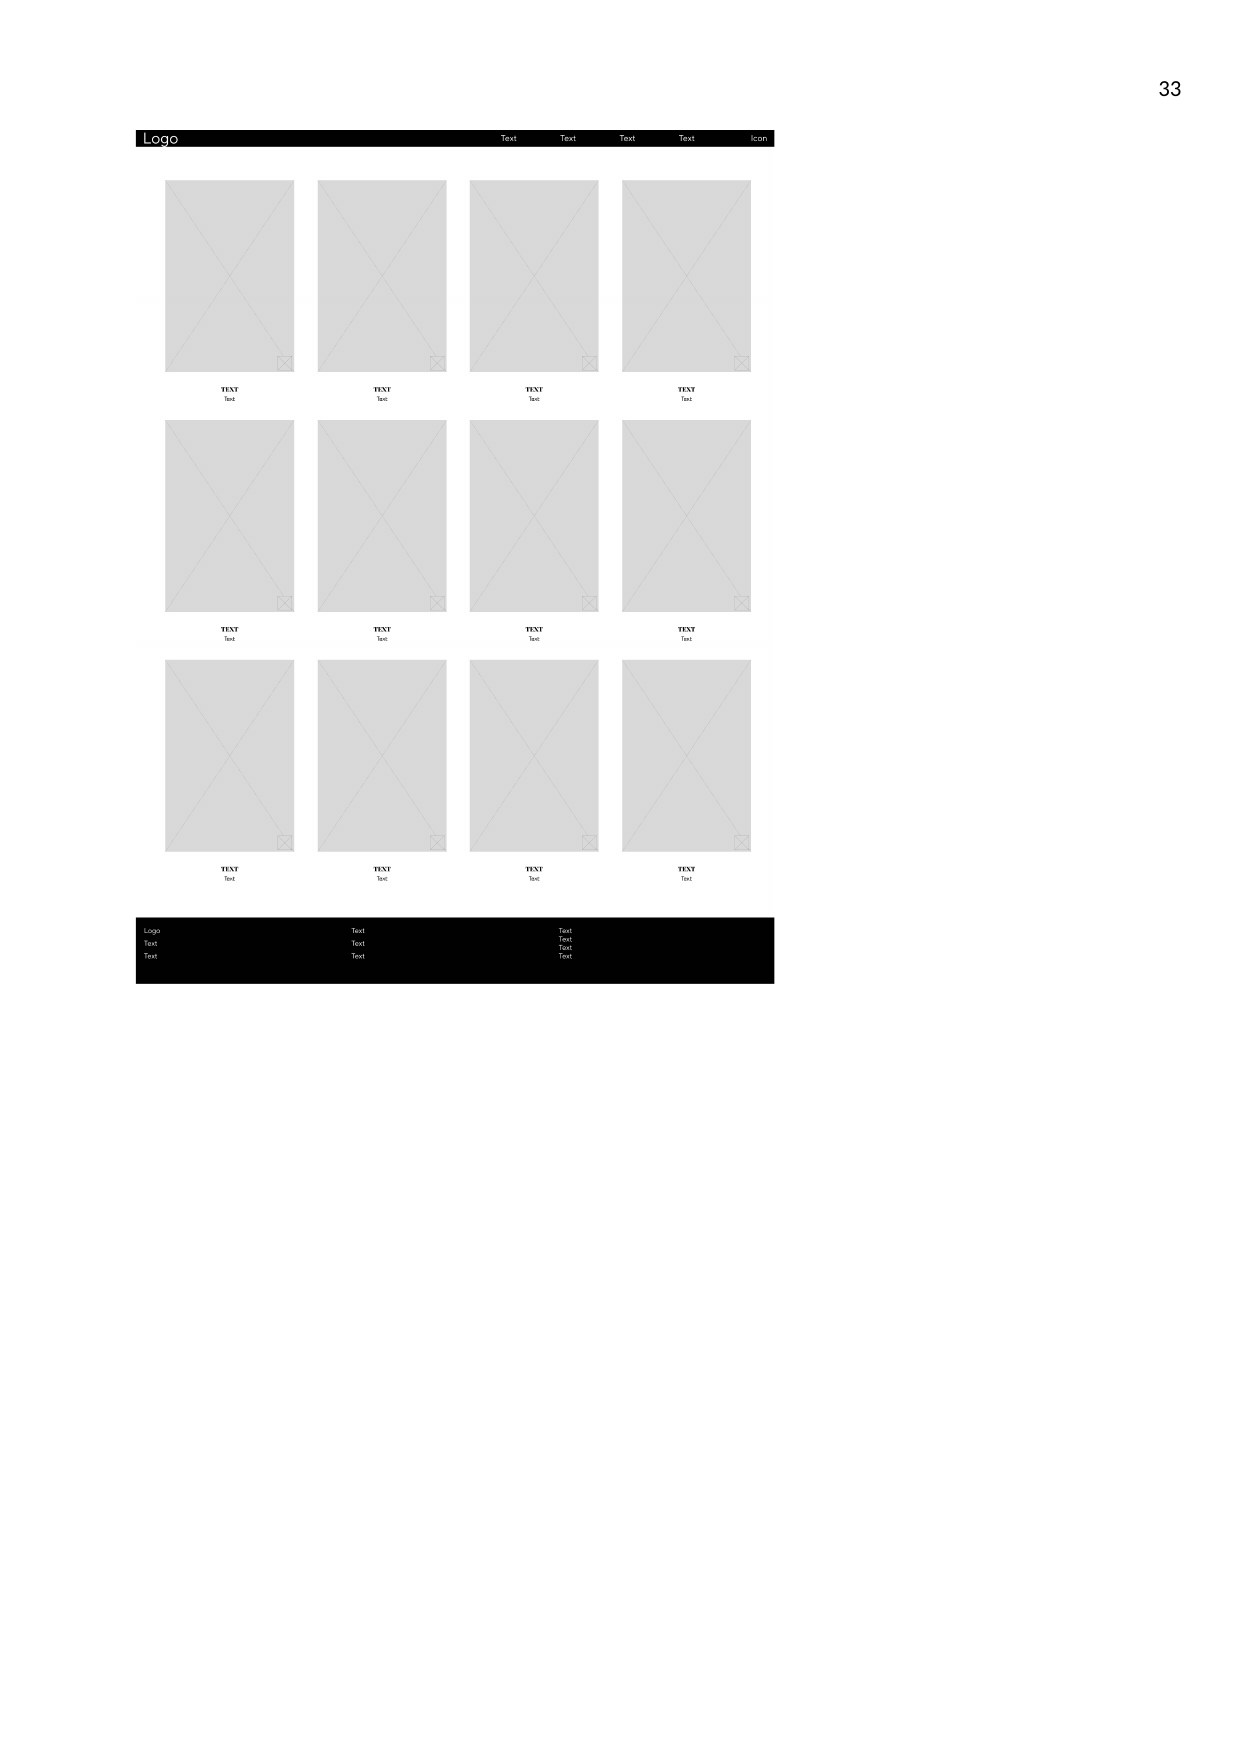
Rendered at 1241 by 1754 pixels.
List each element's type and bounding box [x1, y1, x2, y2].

picture [135, 130, 775, 984]
